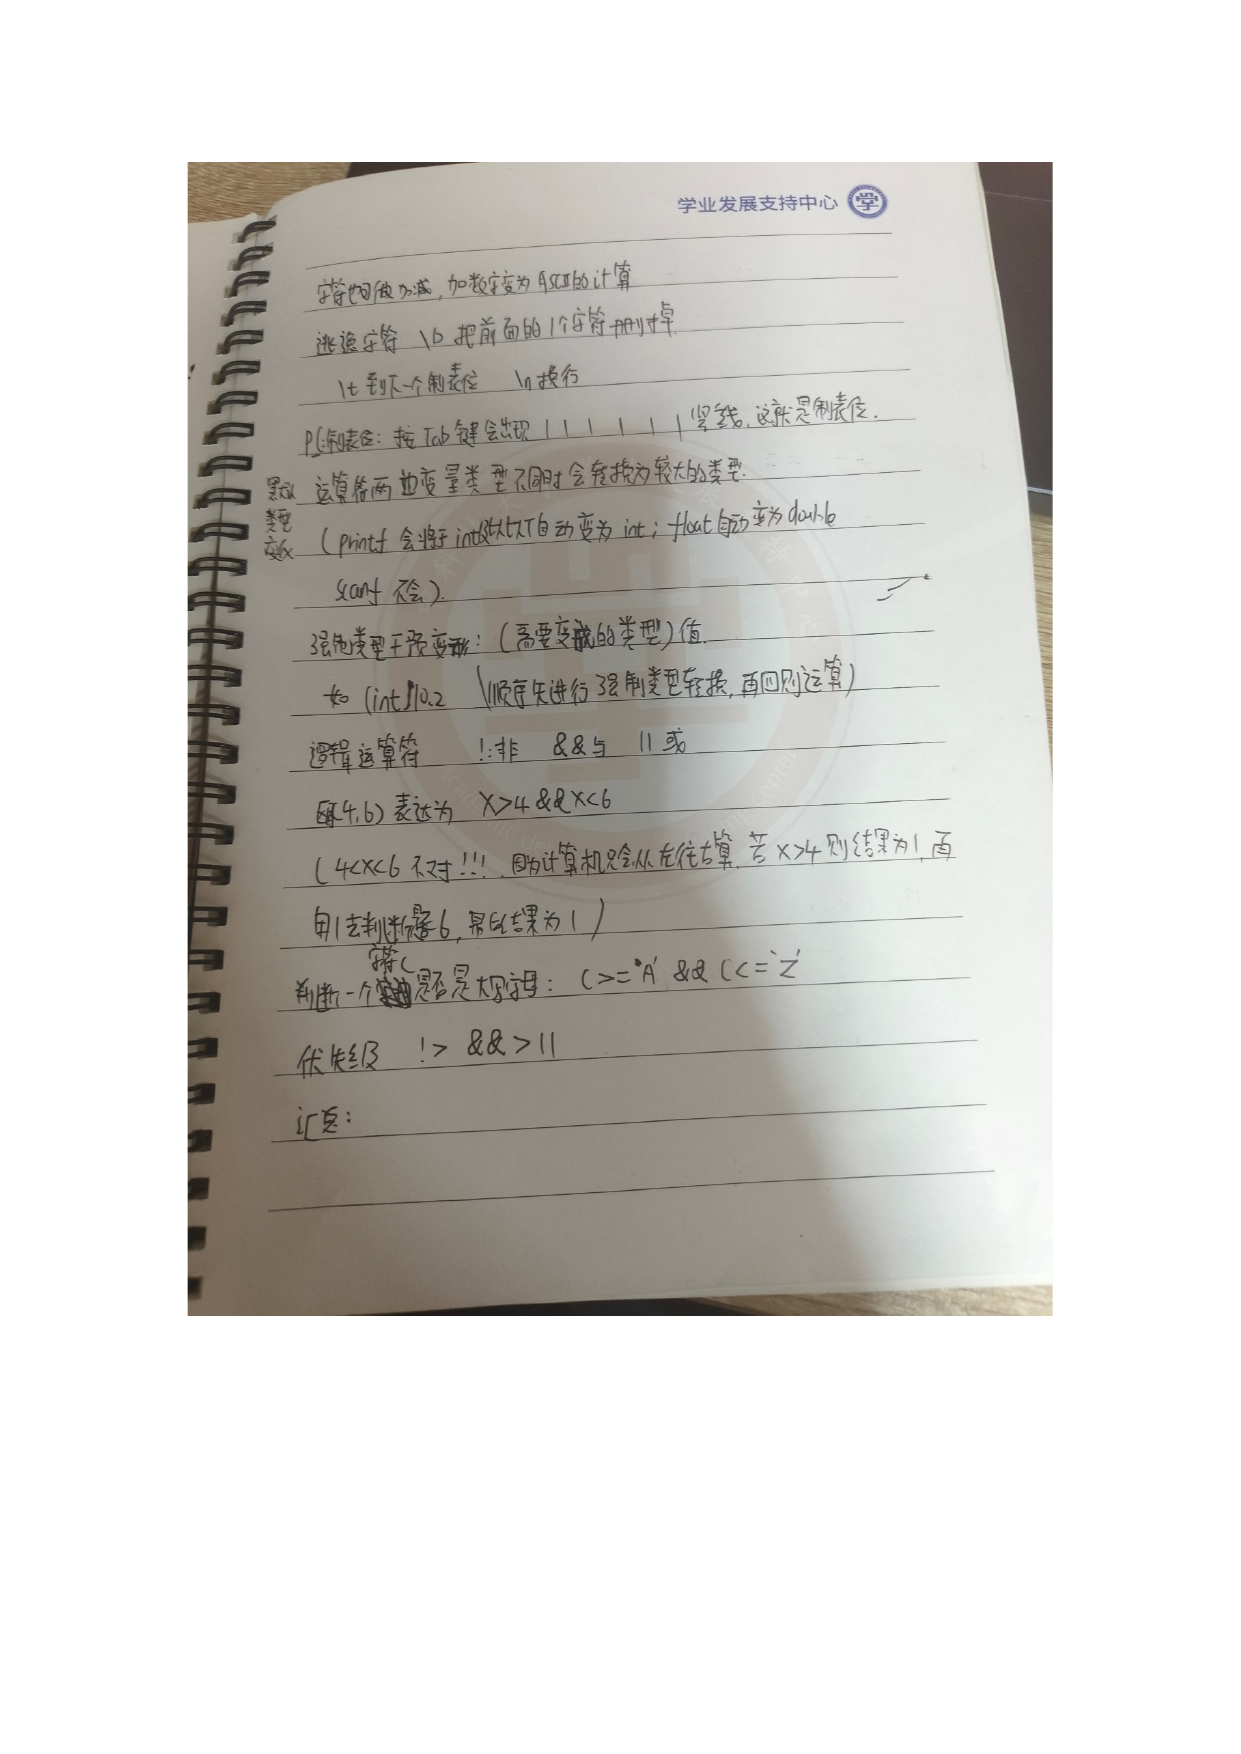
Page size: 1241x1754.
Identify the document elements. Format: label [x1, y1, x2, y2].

picture [187, 162, 1053, 1316]
